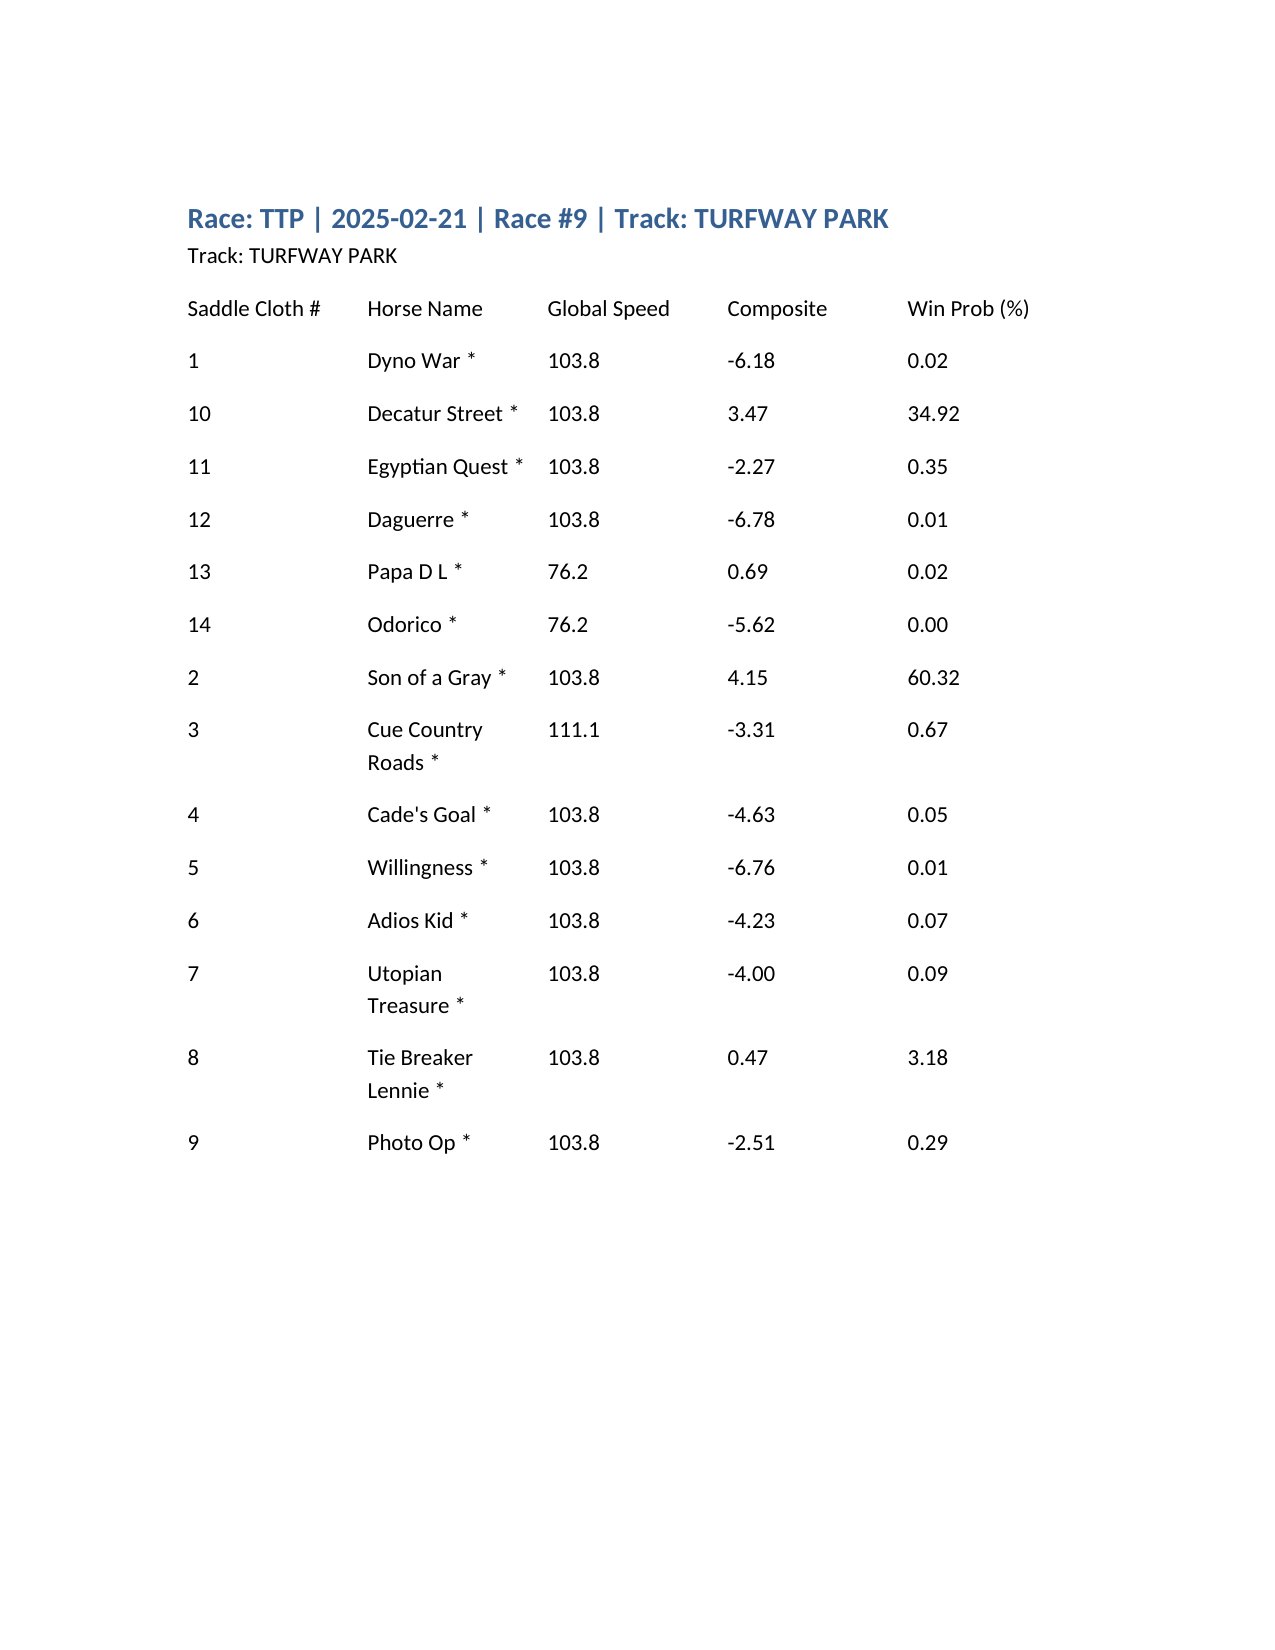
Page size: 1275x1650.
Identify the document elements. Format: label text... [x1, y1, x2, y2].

text Track: TURFWAY PARK [187, 241, 1087, 269]
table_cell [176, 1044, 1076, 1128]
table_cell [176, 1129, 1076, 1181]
subtitle Race: TTP | 2025-02-21 | Race #9 | Track: TURFWAY PARK [187, 200, 1087, 236]
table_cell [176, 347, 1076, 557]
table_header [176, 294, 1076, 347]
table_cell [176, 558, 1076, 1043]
